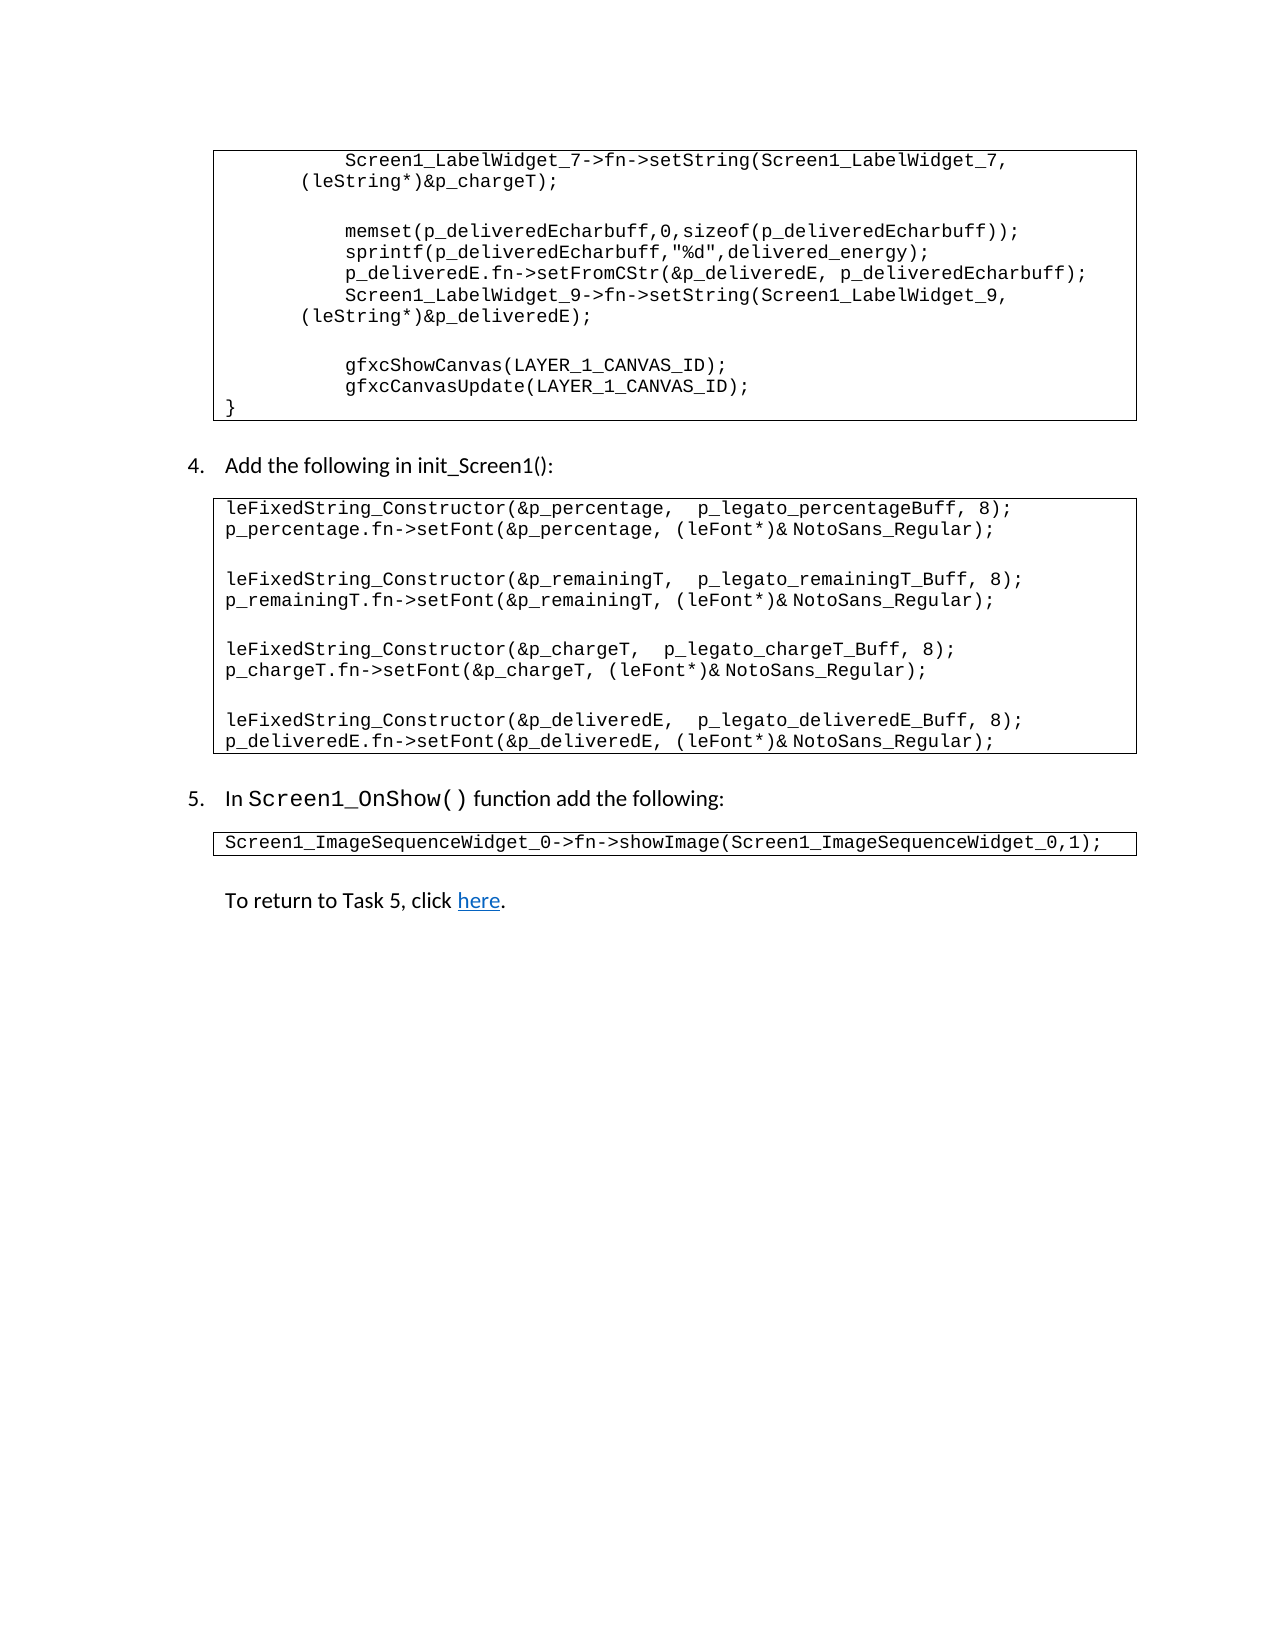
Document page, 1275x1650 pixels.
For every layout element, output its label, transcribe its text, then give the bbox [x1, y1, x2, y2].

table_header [214, 151, 1136, 419]
table_header Screen1_ImageSequenceWidget_0->fn->showImage(Screen1_ImageSequenceWidget_0,1); [214, 833, 1136, 854]
table_header leFixedString_Constructor(&p_percentage, p_legato_percentageBuff, 8); p_percentage.fn->setFont(&p_percentage, (leFont*)& NotoSans_Regular); leFixedString_Constructor(&p_remainingT, p_legato_remainingT_Buff, 8); p_remainingT.fn->setFont(&p_remainingT, (leFont*)& NotoSans_Regular); leFixedString_Constructor(&p_chargeT, p_legato_chargeT_Buff, 8); p_chargeT.fn->setFont(&p_chargeT, (leFont*)& NotoSans_Regular); leFixedString_Constructor(&p_deliveredE, p_legato_deliveredE_Buff, 8); p_deliveredE.fn->setFont(&p_deliveredE, (leFont*)& NotoSans_Regular); [214, 499, 1136, 753]
list In Screen1_OnShow() function add the following: [187, 784, 1125, 813]
list Add the following in init_Screen1(): [187, 451, 1125, 479]
list To return to Task 5, click here. [225, 886, 1125, 914]
